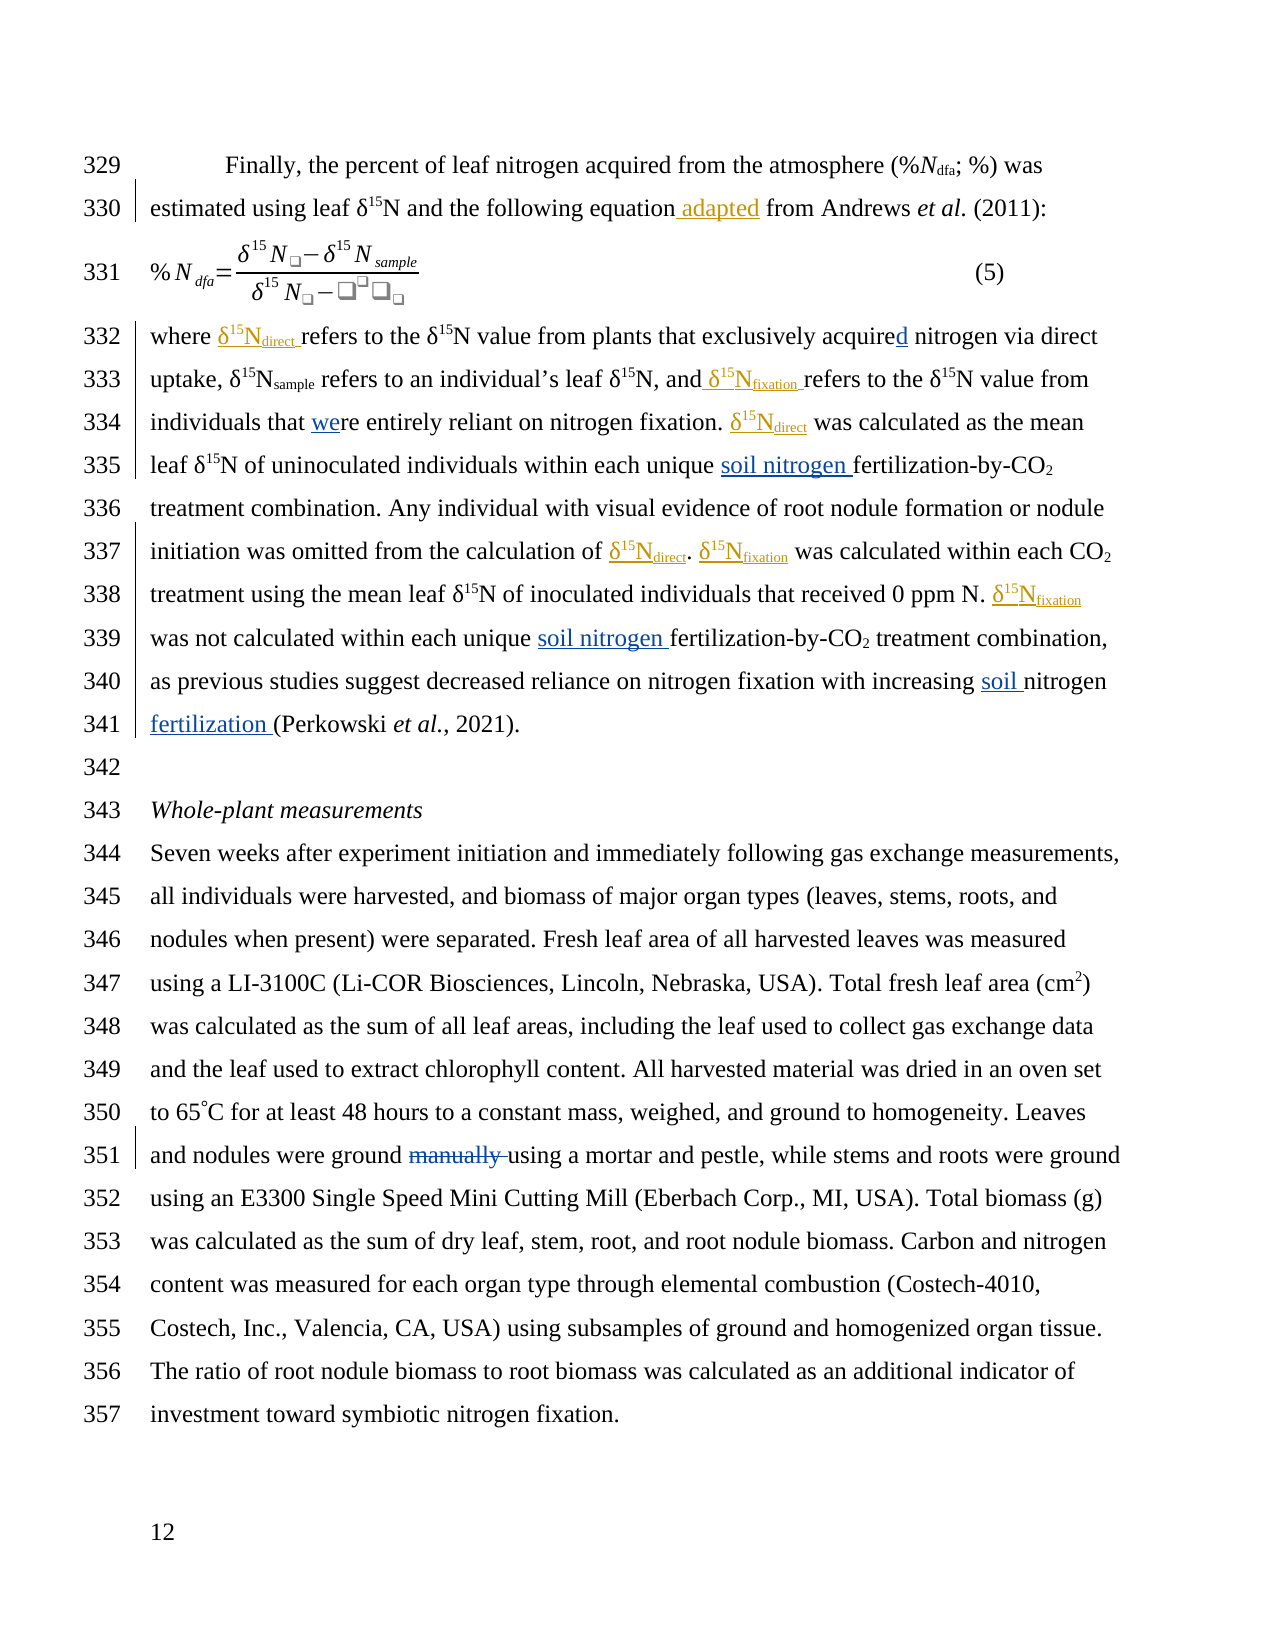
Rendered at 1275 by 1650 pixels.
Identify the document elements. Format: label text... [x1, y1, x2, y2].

text Whole-plant measurements [150, 795, 1125, 824]
text (5) [150, 236, 1125, 306]
text where refers to the δ15N value from plants that exclusively acquire nitrogen via direct uptake, δ15Nsample refers to an individual’s leaf δ15N, andrefers to the δ15N value from individuals that re entirely reliant on nitrogen fixation. was calculated as the mean leaf δ15N of uninoculated individuals within each unique fertilization-by-CO2 treatment combination. Any individual with visual evidence of root nodule formation or nodule initiation was omitted from the calculation of . was calculated within each CO2 treatment using the mean leaf δ15N of inoculated individuals that received 0 ppm N. was not calculated within each unique fertilization-by-CO2 treatment combination, as previous studies suggest decreased reliance on nitrogen fixation with increasing nitrogen (Perkowski et al., 2021). [150, 321, 1125, 738]
text Seven weeks after experiment initiation and immediately following gas exchange measurements, all individuals were harvested, and biomass of major organ types (leaves, stems, roots, and nodules when present) were separated. Fresh leaf area of all harvested leaves was measured using a LI-3100C (Li-COR Biosciences, Lincoln, Nebraska, USA). Total fresh leaf area (cm2) was calculated as the sum of all leaf areas, including the leaf used to collect gas exchange data and the leaf used to extract chlorophyll content. All harvested material was dried in an oven set to 65C for at least 48 hours to a constant mass, weighed, and ground to homogeneity. Leaves and nodules were ground using a mortar and pestle, while stems and roots were ground using an E3300 Single Speed Mini Cutting Mill (Eberbach Corp., MI, USA). Total biomass (g) was calculated as the sum of dry leaf, stem, root, and root nodule biomass. Carbon and nitrogen content was measured for each organ type through elemental combustion (Costech-4010, Costech, Inc., Valencia, CA, USA) using subsamples of ground and homogenized organ tissue. The ratio of root nodule biomass to root biomass was calculated as an additional indicator of investment toward symbiotic nitrogen fixation. [150, 838, 1125, 1428]
text Finally, the percent of leaf nitrogen acquired from the atmosphere (%Ndfa; %) was estimated using leaf δ15N and the following equation from Andrews et al. (2011): [150, 150, 1125, 222]
